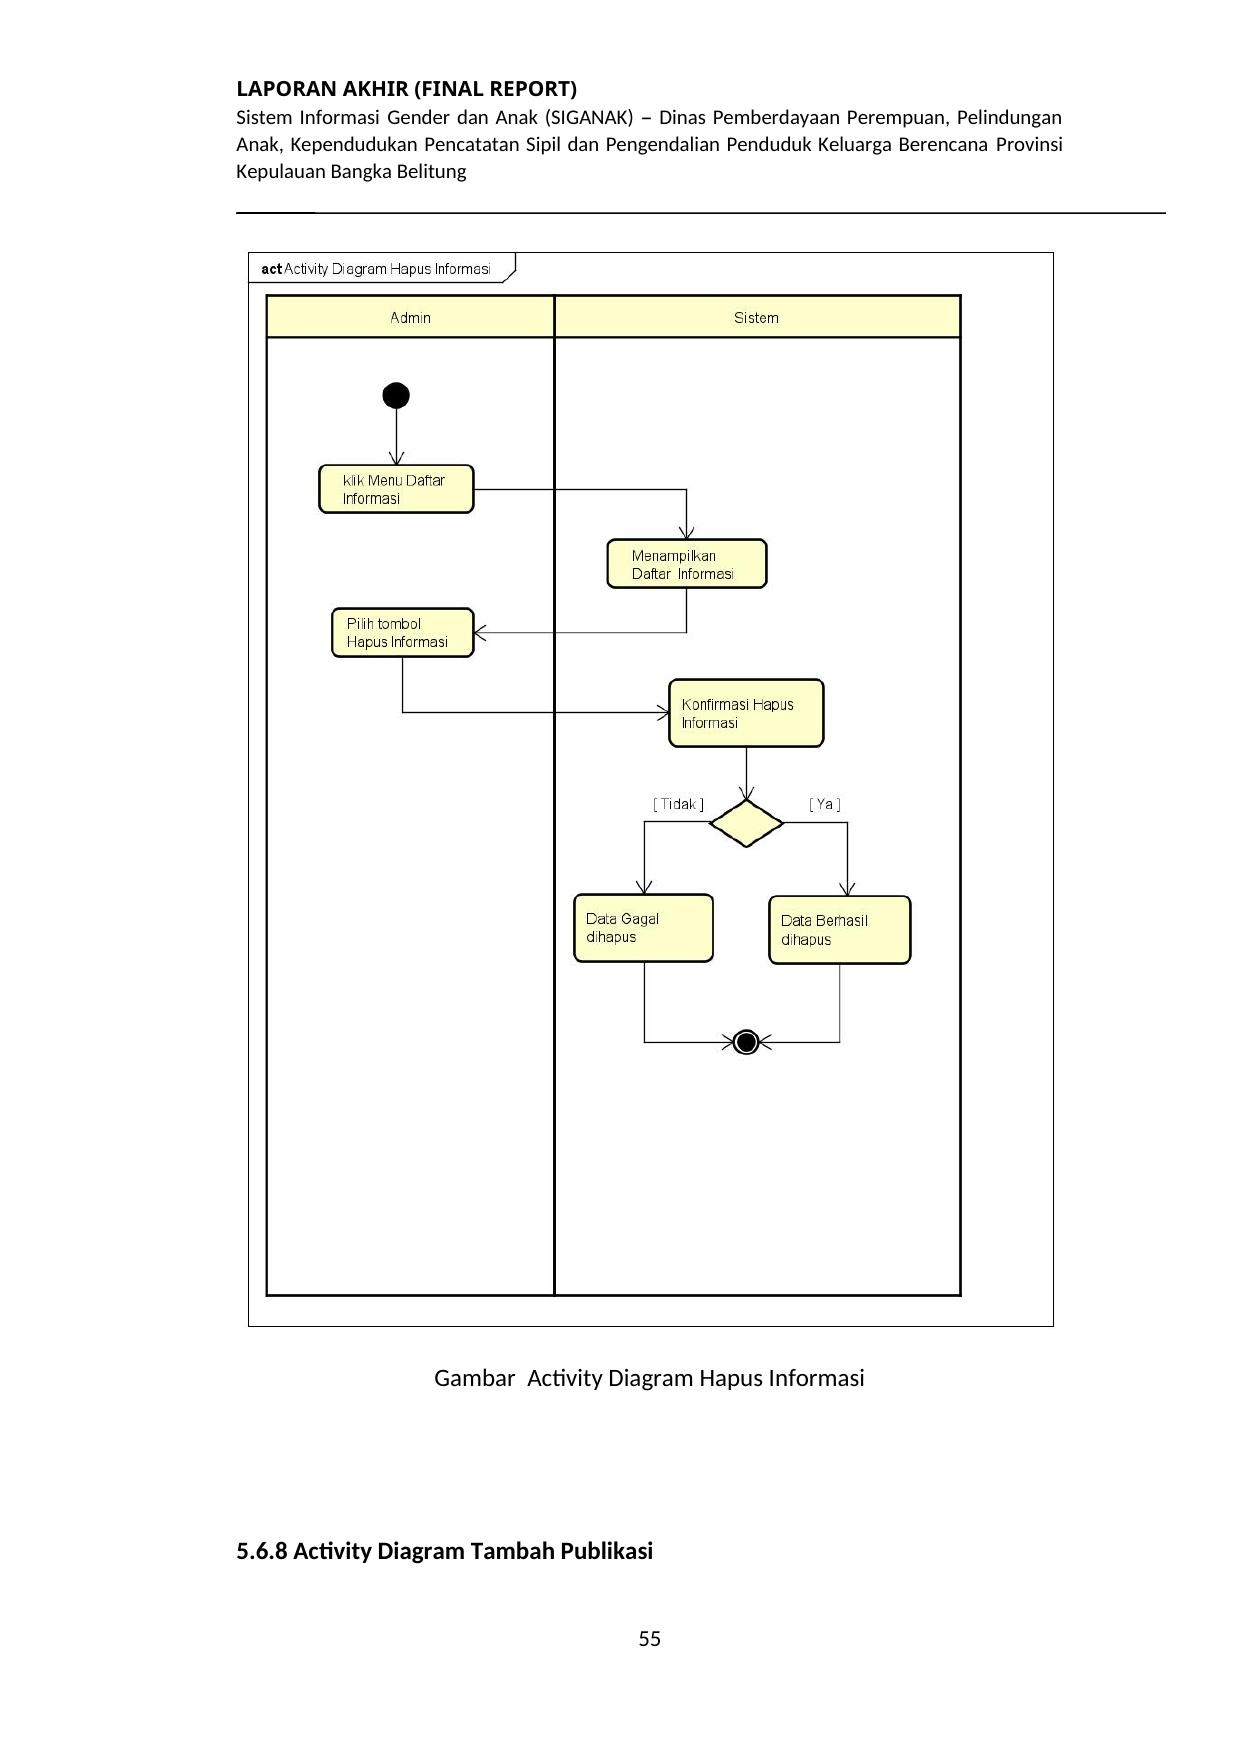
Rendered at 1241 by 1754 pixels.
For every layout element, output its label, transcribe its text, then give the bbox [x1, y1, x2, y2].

text Gambar Activity Diagram Hapus Informasi [236, 1362, 1063, 1393]
picture [236, 241, 1064, 1338]
subtitle 5.6.8 Activity Diagram Tambah Publikasi [236, 1535, 1063, 1565]
